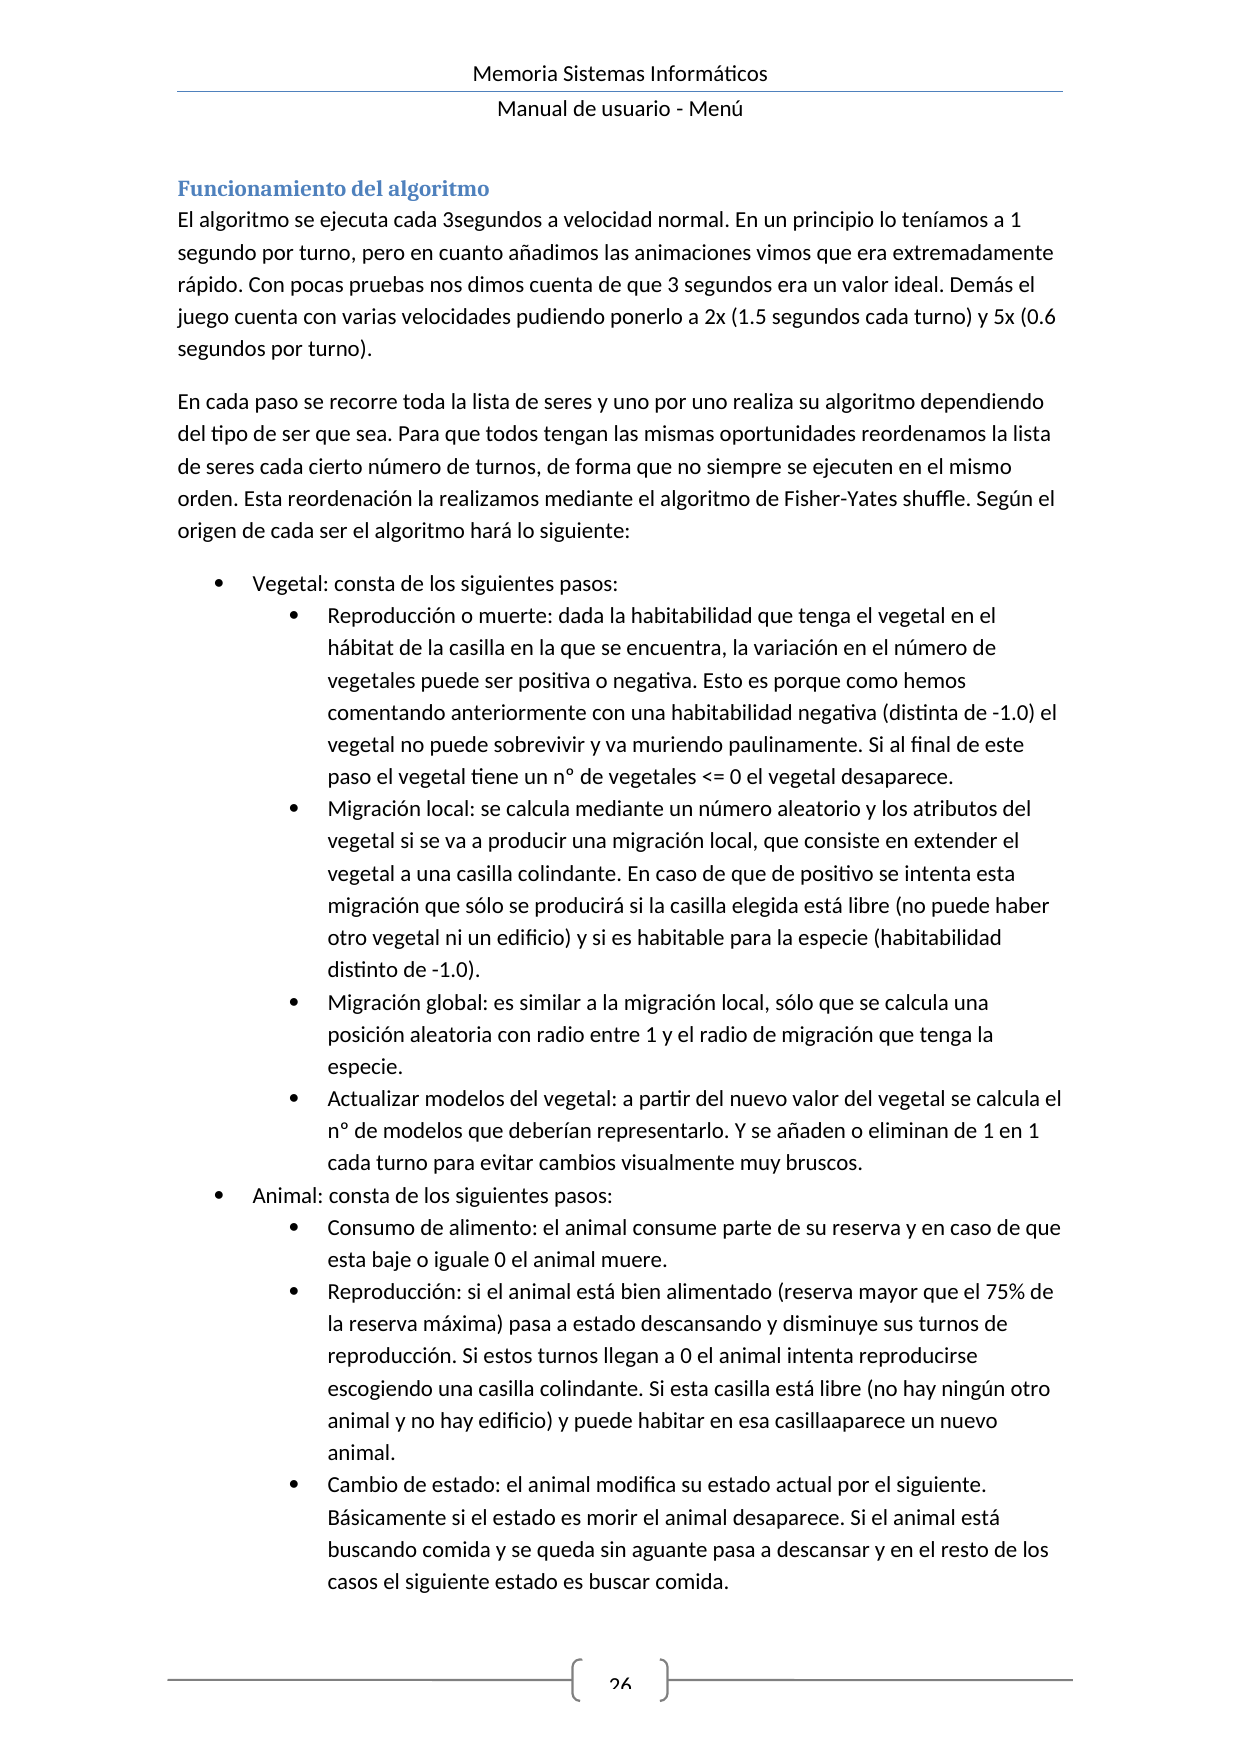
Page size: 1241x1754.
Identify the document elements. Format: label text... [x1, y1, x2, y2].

text El algoritmo se ejecuta cada 3segundos a velocidad normal. En un principio lo teníamos a 1 segundo por turno, pero en cuanto añadimos las animaciones vimos que era extremadamente rápido. Con pocas pruebas nos dimos cuenta de que 3 segundos era un valor ideal. Demás el juego cuenta con varias velocidades pudiendo ponerlo a 2x (1.5 segundos cada turno) y 5x (0.6 segundos por turno). [177, 206, 1063, 362]
list Actualizar modelos del vegetal: a partir del nuevo valor del vegetal se calcula el nº de modelos que deberían representarlo. Y se añaden o eliminan de 1 en 1 cada turno para evitar cambios visualmente muy bruscos. [290, 1084, 1063, 1177]
list Animal: consta de los siguientes pasos: [215, 1181, 1063, 1209]
list Vegetal: consta de los siguientes pasos: [215, 569, 1063, 597]
list Migración global: es similar a la migración local, sólo que se calcula una posición aleatoria con radio entre 1 y el radio de migración que tenga la especie. [290, 988, 1063, 1080]
list Reproducción o muerte: dada la habitabilidad que tenga el vegetal en el hábitat de la casilla en la que se encuentra, la variación en el número de vegetales puede ser positiva o negativa. Esto es porque como hemos comentando anteriormente con una habitabilidad negativa (distinta de -1.0) el vegetal no puede sobrevivir y va muriendo paulinamente. Si al final de este paso el vegetal tiene un nº de vegetales <= 0 el vegetal desaparece. [290, 601, 1063, 790]
subtitle Funcionamiento del algoritmo [177, 175, 1063, 202]
text En cada paso se recorre toda la lista de seres y uno por uno realiza su algoritmo dependiendo del tipo de ser que sea. Para que todos tengan las mismas oportunidades reordenamos la lista de seres cada cierto número de turnos, de forma que no siempre se ejecuten en el mismo orden. Esta reordenación la realizamos mediante el algoritmo de Fisher-Yates shuffle. Según el origen de cada ser el algoritmo hará lo siguiente: [177, 387, 1063, 544]
list Reproducción: si el animal está bien alimentado (reserva mayor que el 75% de la reserva máxima) pasa a estado descansando y disminuye sus turnos de reproducción. Si estos turnos llegan a 0 el animal intenta reproducirse escogiendo una casilla colindante. Si esta casilla está libre (no hay ningún otro animal y no hay edificio) y puede habitar en esa casillaaparece un nuevo animal. [290, 1277, 1063, 1466]
list Migración local: se calcula mediante un número aleatorio y los atributos del vegetal si se va a producir una migración local, que consiste en extender el vegetal a una casilla colindante. En caso de que de positivo se intenta esta migración que sólo se producirá si la casilla elegida está libre (no puede haber otro vegetal ni un edificio) y si es habitable para la especie (habitabilidad distinto de -1.0). [290, 794, 1063, 983]
list Cambio de estado: el animal modifica su estado actual por el siguiente. Básicamente si el estado es morir el animal desaparece. Si el animal está buscando comida y se queda sin aguante pasa a descansar y en el resto de los casos el siguiente estado es buscar comida. [290, 1470, 1063, 1595]
list Consumo de alimento: el animal consume parte de su reserva y en caso de que esta baje o iguale 0 el animal muere. [290, 1213, 1063, 1273]
